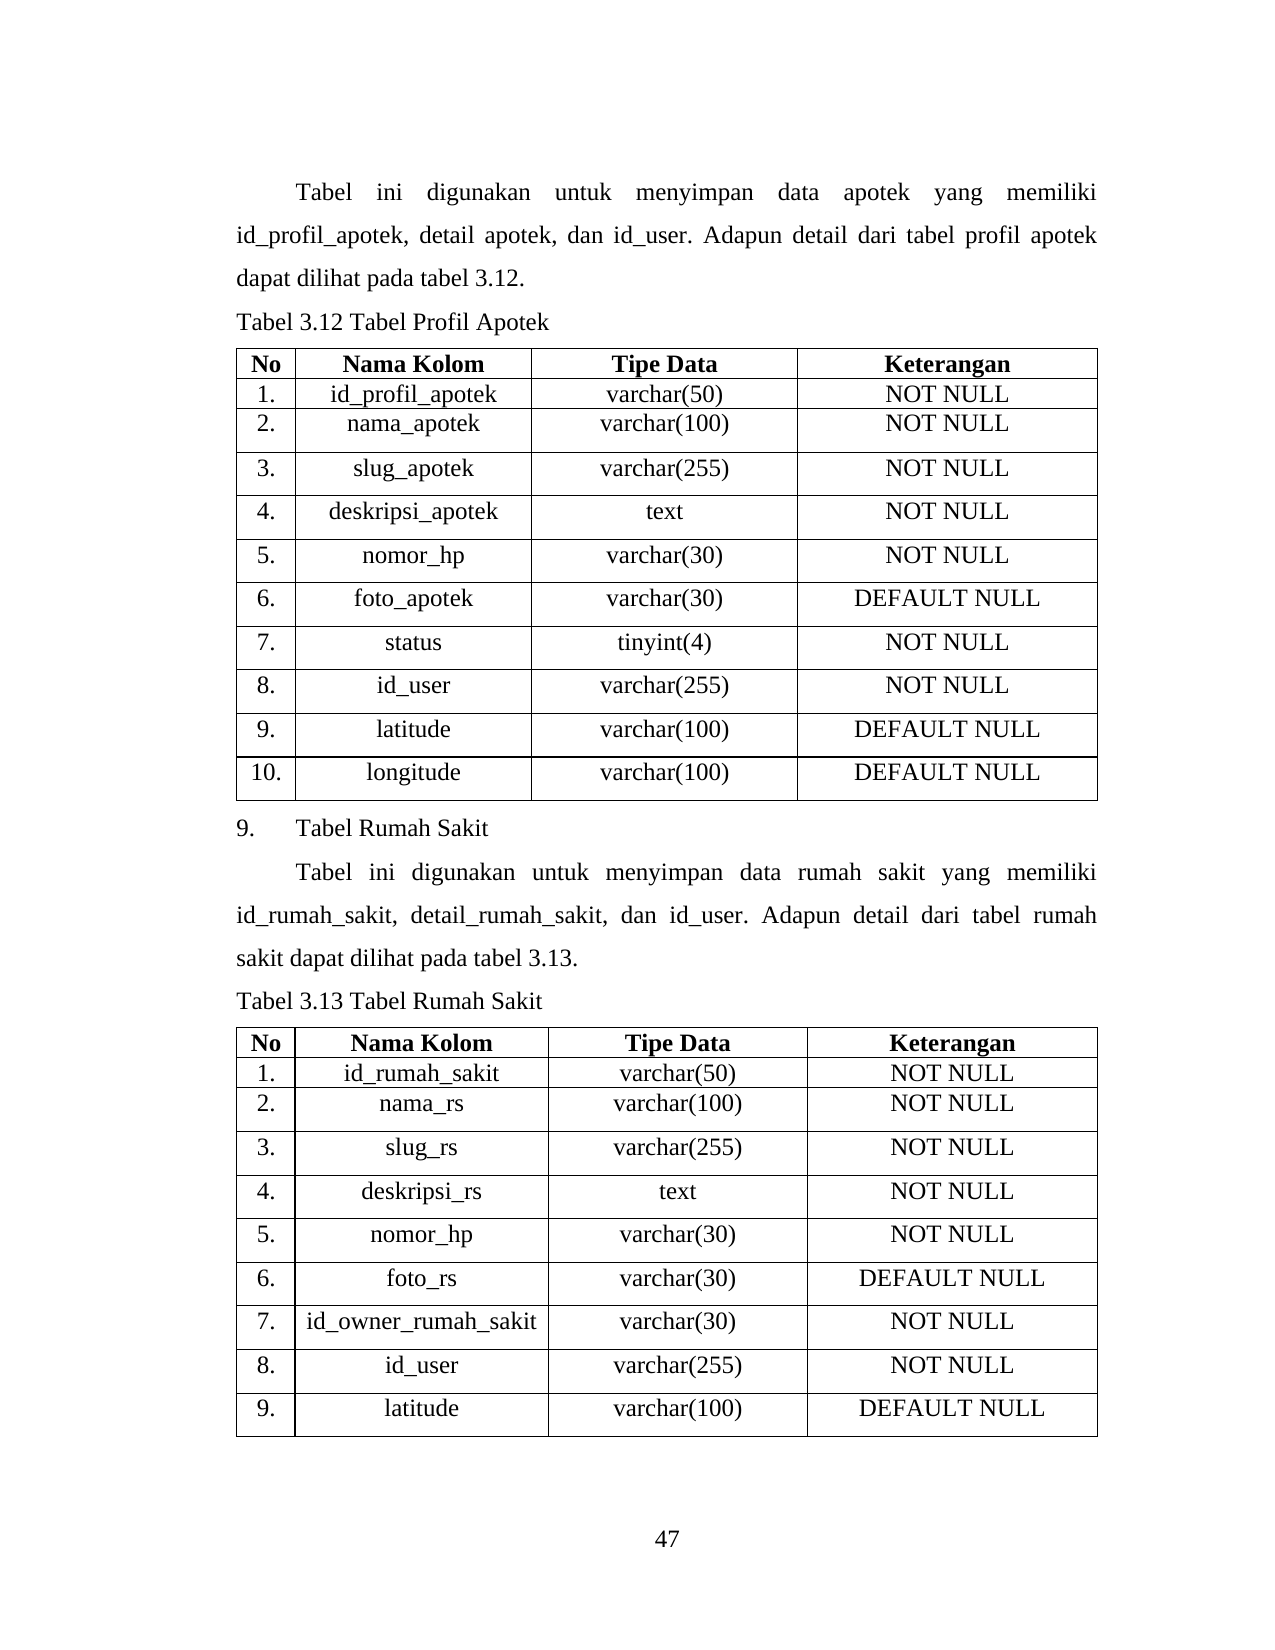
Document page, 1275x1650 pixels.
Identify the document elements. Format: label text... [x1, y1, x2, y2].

table_cell tinyint(4) [532, 627, 797, 669]
table_cell slug_apotek [296, 453, 531, 495]
table_cell 3. [237, 1132, 294, 1175]
table_cell nama_apotek [296, 409, 531, 452]
table_cell 3. [237, 453, 295, 495]
table_cell NOT NULL [798, 670, 1097, 713]
text Tabel ini digunakan untuk menyimpan data rumah sakit yang memiliki id_rumah_sakit, detail_rumah_sakit, dan id_user. Adapun detail dari tabel rumah sakit dapat dilihat pada tabel 3.13. [236, 857, 1098, 972]
table_cell 5. [237, 1219, 294, 1262]
table_header Keterangan [808, 1028, 1097, 1057]
list Tabel Rumah Sakit [236, 813, 1098, 842]
table_cell id_rumah_sakit [296, 1058, 548, 1087]
table_cell status [296, 627, 531, 669]
table_cell varchar(100) [549, 1394, 807, 1436]
table_cell foto_apotek [296, 583, 531, 626]
table_cell 2. [237, 409, 295, 452]
table_cell NOT NULL [798, 540, 1097, 582]
table_cell varchar(100) [532, 758, 797, 800]
table_cell NOT NULL [808, 1176, 1097, 1218]
table_cell varchar(50) [549, 1058, 807, 1087]
table_cell DEFAULT NULL [798, 758, 1097, 800]
table_cell NOT NULL [808, 1132, 1097, 1175]
table_cell slug_rs [296, 1132, 548, 1175]
table_cell 7. [237, 1306, 294, 1349]
table_cell varchar(50) [532, 379, 797, 407]
table_cell varchar(30) [549, 1219, 807, 1262]
table_cell NOT NULL [808, 1088, 1097, 1131]
table_cell 5. [237, 540, 295, 582]
table_cell nomor_hp [296, 1219, 548, 1262]
table_header No [237, 1028, 294, 1057]
table_cell 6. [237, 1263, 294, 1305]
table_cell 1. [237, 1058, 294, 1087]
table_header No [237, 349, 295, 378]
table_cell varchar(100) [532, 409, 797, 452]
table_cell varchar(255) [549, 1132, 807, 1175]
table_cell NOT NULL [798, 496, 1097, 539]
table_cell varchar(100) [532, 714, 797, 756]
table_cell NOT NULL [798, 627, 1097, 669]
table_cell text [532, 496, 797, 539]
table_cell NOT NULL [808, 1350, 1097, 1392]
table_cell id_user [296, 670, 531, 713]
table_cell DEFAULT NULL [808, 1394, 1097, 1436]
table_cell 9. [237, 1394, 294, 1436]
table_cell 8. [237, 670, 295, 713]
table_cell id_user [296, 1350, 548, 1392]
table_cell id_profil_apotek [296, 379, 531, 407]
table_cell NOT NULL [798, 409, 1097, 452]
table_header Keterangan [798, 349, 1097, 378]
list Tabel ini digunakan untuk menyimpan data apotek yang memiliki id_profil_apotek, detail apotek, dan id_user. Adapun detail dari tabel profil apotek dapat dilihat pada tabel 3.12. [236, 177, 1098, 292]
table_cell DEFAULT NULL [808, 1263, 1097, 1305]
table_cell varchar(255) [532, 453, 797, 495]
table_cell NOT NULL [798, 379, 1097, 407]
table_cell varchar(30) [532, 583, 797, 626]
table_cell 1. [237, 379, 295, 407]
table_cell deskripsi_apotek [296, 496, 531, 539]
table_cell 10. [237, 758, 295, 800]
text Tabel 3.13 Tabel Rumah Sakit [236, 986, 1098, 1015]
table_cell DEFAULT NULL [798, 583, 1097, 626]
table_cell 8. [237, 1350, 294, 1392]
table_cell nomor_hp [296, 540, 531, 582]
table_cell NOT NULL [808, 1306, 1097, 1349]
table_cell varchar(30) [549, 1263, 807, 1305]
table_cell varchar(30) [549, 1306, 807, 1349]
table_cell nama_rs [296, 1088, 548, 1131]
table_cell NOT NULL [808, 1219, 1097, 1262]
table_cell 2. [237, 1088, 294, 1131]
table_cell varchar(100) [549, 1088, 807, 1131]
table_cell NOT NULL [798, 453, 1097, 495]
table_cell longitude [296, 758, 531, 800]
table_cell 7. [237, 627, 295, 669]
table_header Nama Kolom [296, 1028, 548, 1057]
table_cell 4. [237, 1176, 294, 1218]
table_cell varchar(255) [532, 670, 797, 713]
table_cell latitude [296, 1394, 548, 1436]
table_cell latitude [296, 714, 531, 756]
table_cell id_owner_rumah_sakit [296, 1306, 548, 1349]
table_cell NOT NULL [808, 1058, 1097, 1087]
table_cell text [549, 1176, 807, 1218]
table_header Nama Kolom [296, 349, 531, 378]
table_header Tipe Data [532, 349, 797, 378]
table_cell foto_rs [296, 1263, 548, 1305]
table_cell 4. [237, 496, 295, 539]
text Tabel 3.12 Tabel Profil Apotek [236, 307, 1098, 335]
table_cell DEFAULT NULL [798, 714, 1097, 756]
table_cell 9. [237, 714, 295, 756]
table_cell 6. [237, 583, 295, 626]
table_cell varchar(255) [549, 1350, 807, 1392]
table_header Tipe Data [549, 1028, 807, 1057]
table_cell varchar(30) [532, 540, 797, 582]
table_cell deskripsi_rs [296, 1176, 548, 1218]
